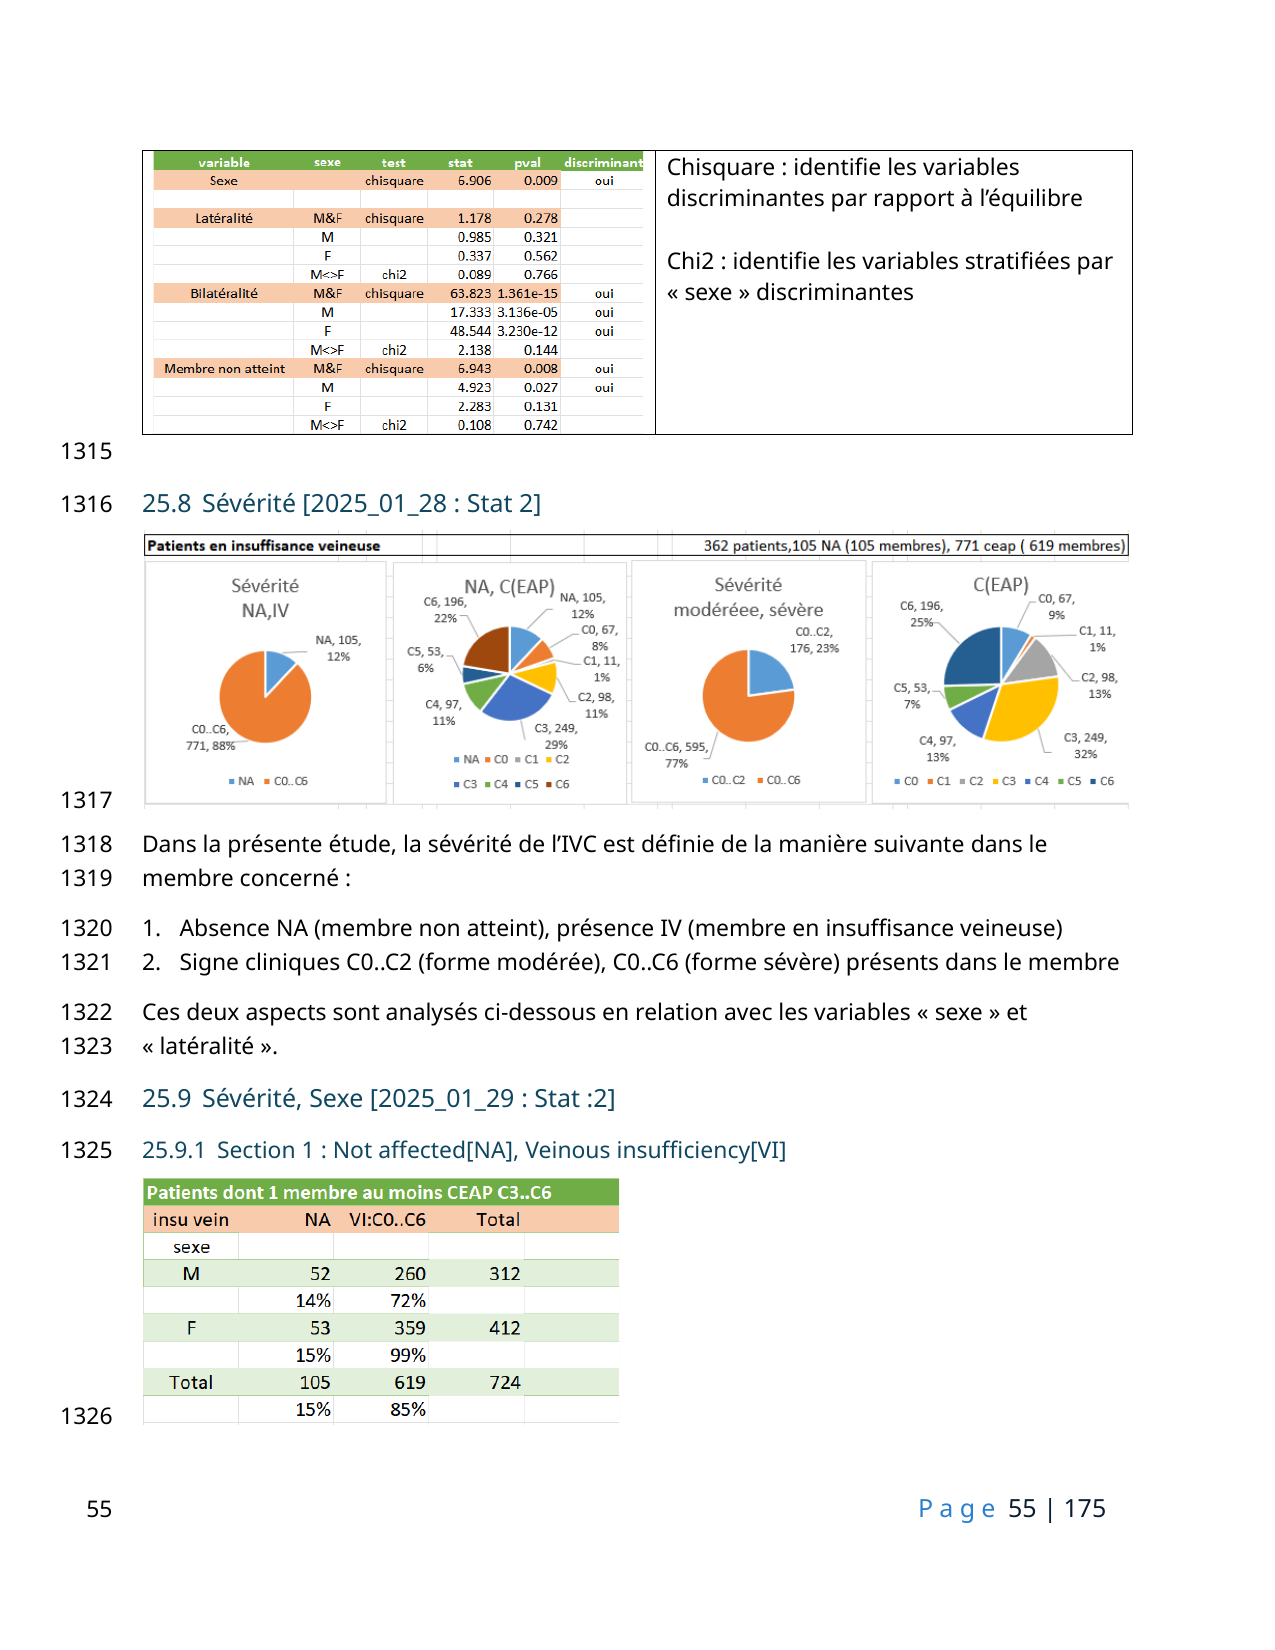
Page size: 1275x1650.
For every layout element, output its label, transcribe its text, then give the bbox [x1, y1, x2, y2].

subtitle Sévérité [2025_01_28 : Stat 2] [142, 485, 1133, 519]
list Absence NA (membre non atteint), présence IV (membre en insuffisance veineuse) [142, 912, 1133, 943]
picture [141, 530, 1134, 809]
list Signe cliniques C0..C2 (forme modérée), C0..C6 (forme sévère) présents dans le membre [142, 946, 1133, 977]
subtitle Section 1 : Not affected[NA], Veinous insufficiency[VI] [142, 1134, 1133, 1165]
subtitle Sévérité, Sexe [2025_01_29 : Stat :2] [142, 1080, 1133, 1114]
picture [141, 1175, 620, 1425]
table_header Chisquare : identifie les variables discriminantes par rapport à l’équilibre Chi2 : identifie les variables stratifiées par « sexe » discriminantes [656, 151, 1132, 434]
text Dans la présente étude, la sévérité de l’IVC est définie de la manière suivante dans le membre concerné : [142, 828, 1133, 893]
text Ces deux aspects sont analysés ci-dessous en relation avec les variables « sexe » et « latéralité ». [142, 996, 1133, 1061]
table_header [644, 151, 655, 434]
picture [153, 151, 644, 434]
table_header [143, 151, 153, 434]
